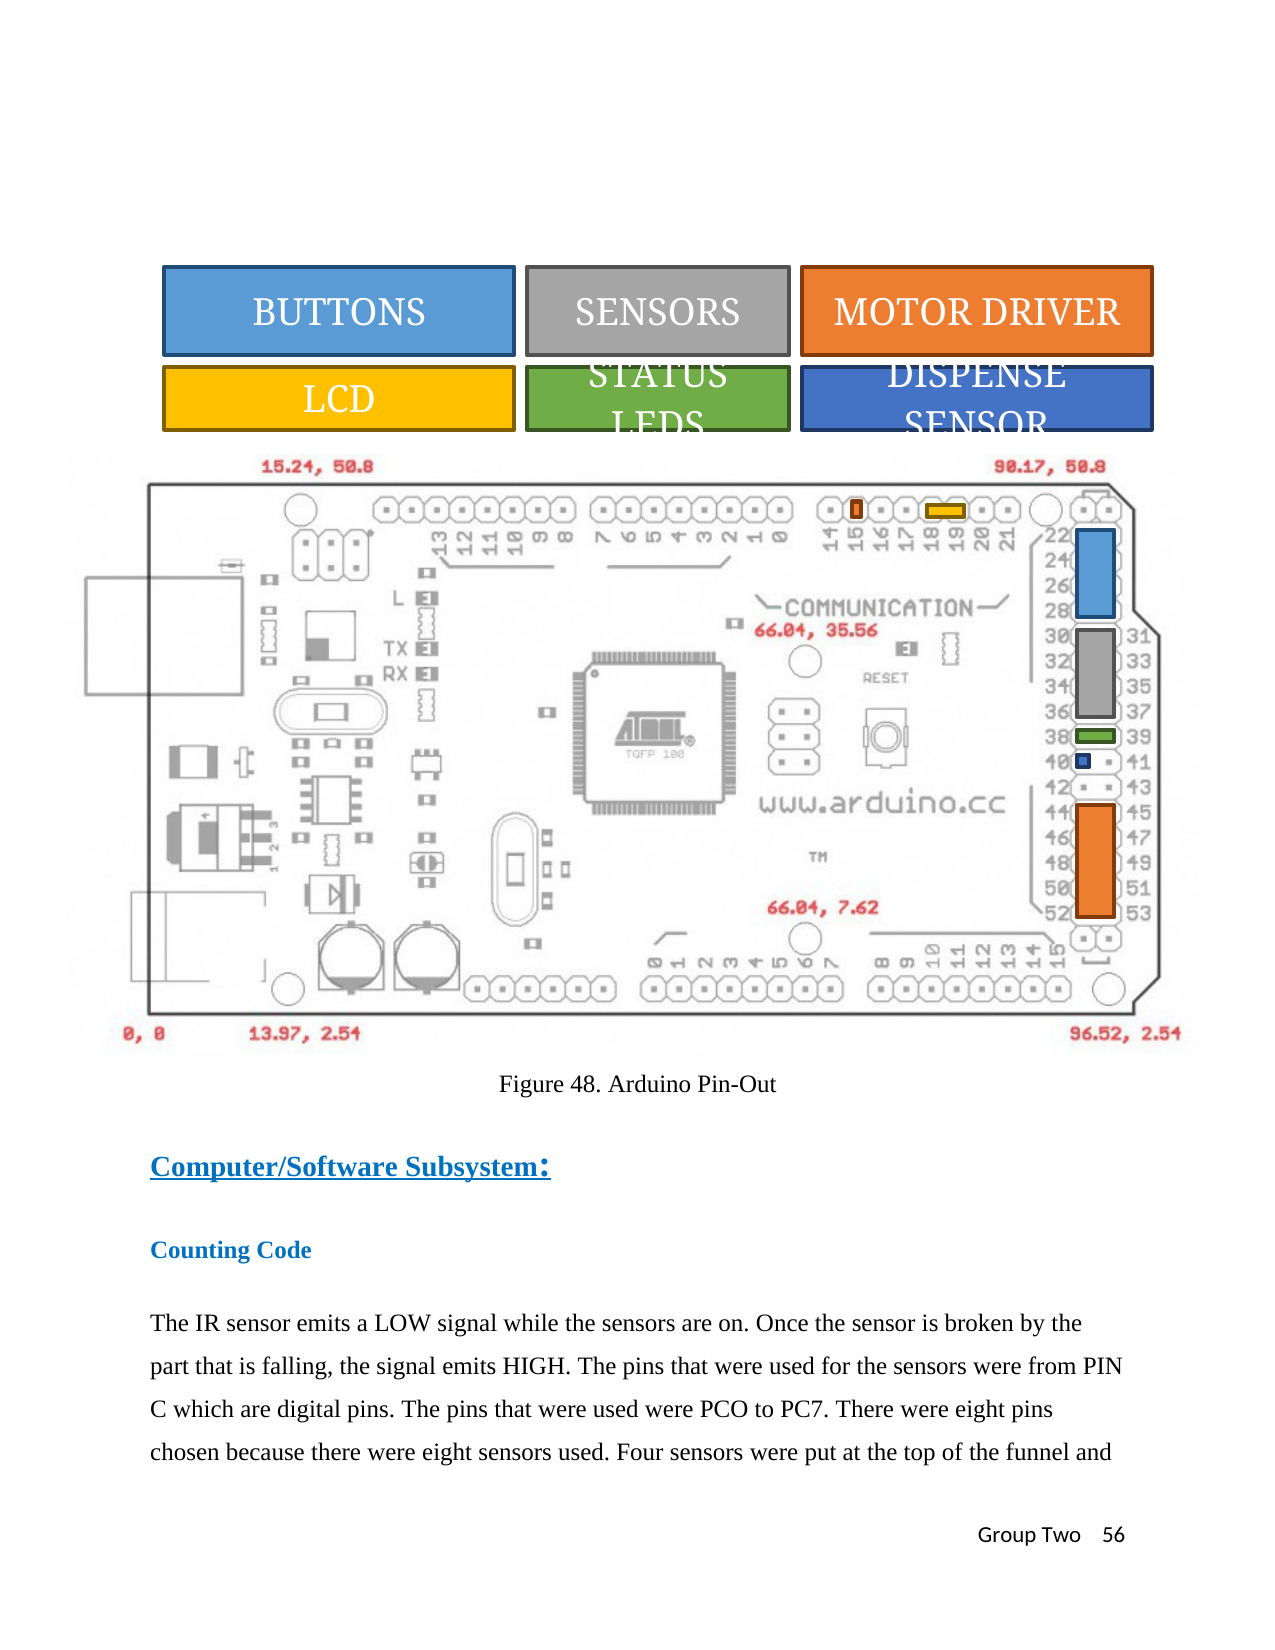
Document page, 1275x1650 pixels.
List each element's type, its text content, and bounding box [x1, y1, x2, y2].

text Figure 48. Arduino Pin-Out [150, 1069, 1125, 1098]
text Computer/Software Subsystem: [150, 1142, 1125, 1185]
picture [64, 454, 1202, 1057]
text Counting Code [150, 1236, 1125, 1264]
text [150, 1308, 1125, 1466]
